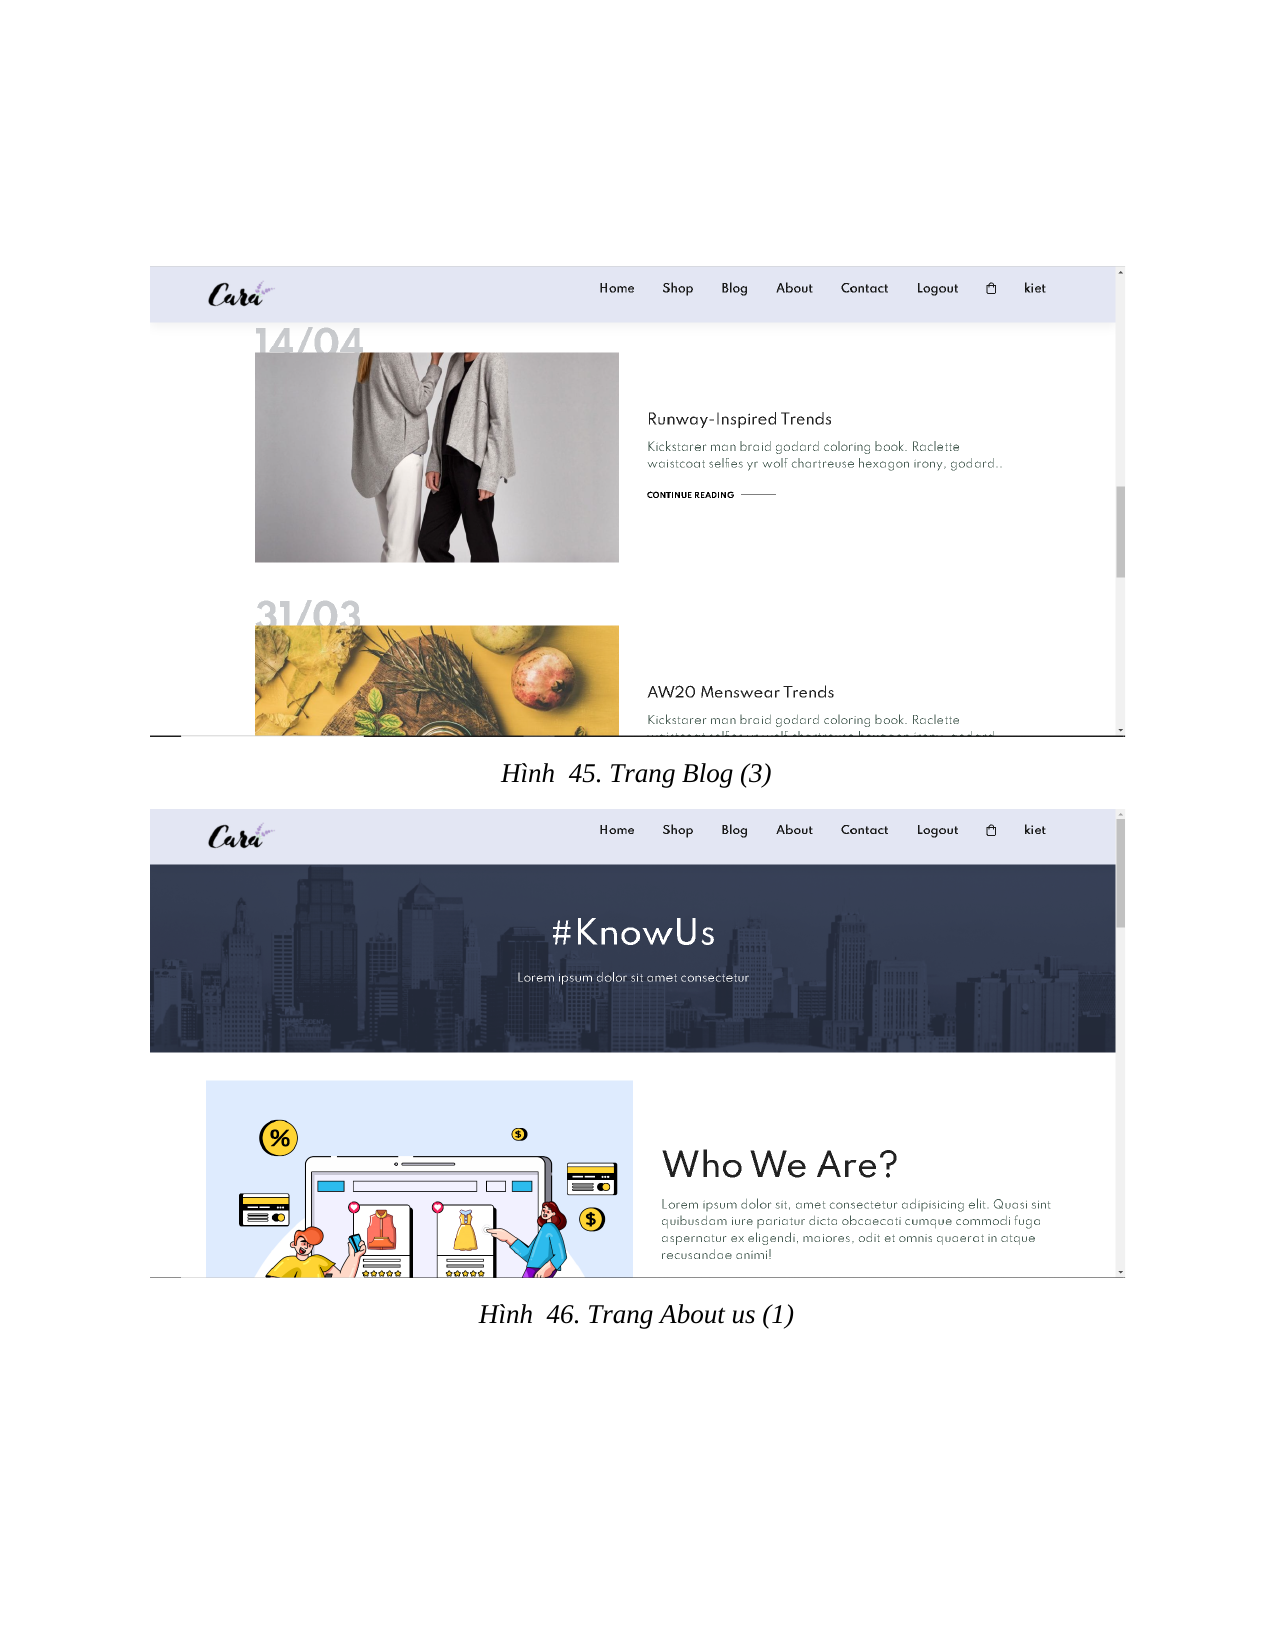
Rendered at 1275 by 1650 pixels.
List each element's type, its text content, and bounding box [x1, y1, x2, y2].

picture [150, 809, 1125, 1278]
text Hình 45. Trang Blog (3) [150, 757, 1125, 788]
picture [150, 265, 1125, 737]
text Hình 46. Trang About us (1) [150, 1298, 1125, 1329]
